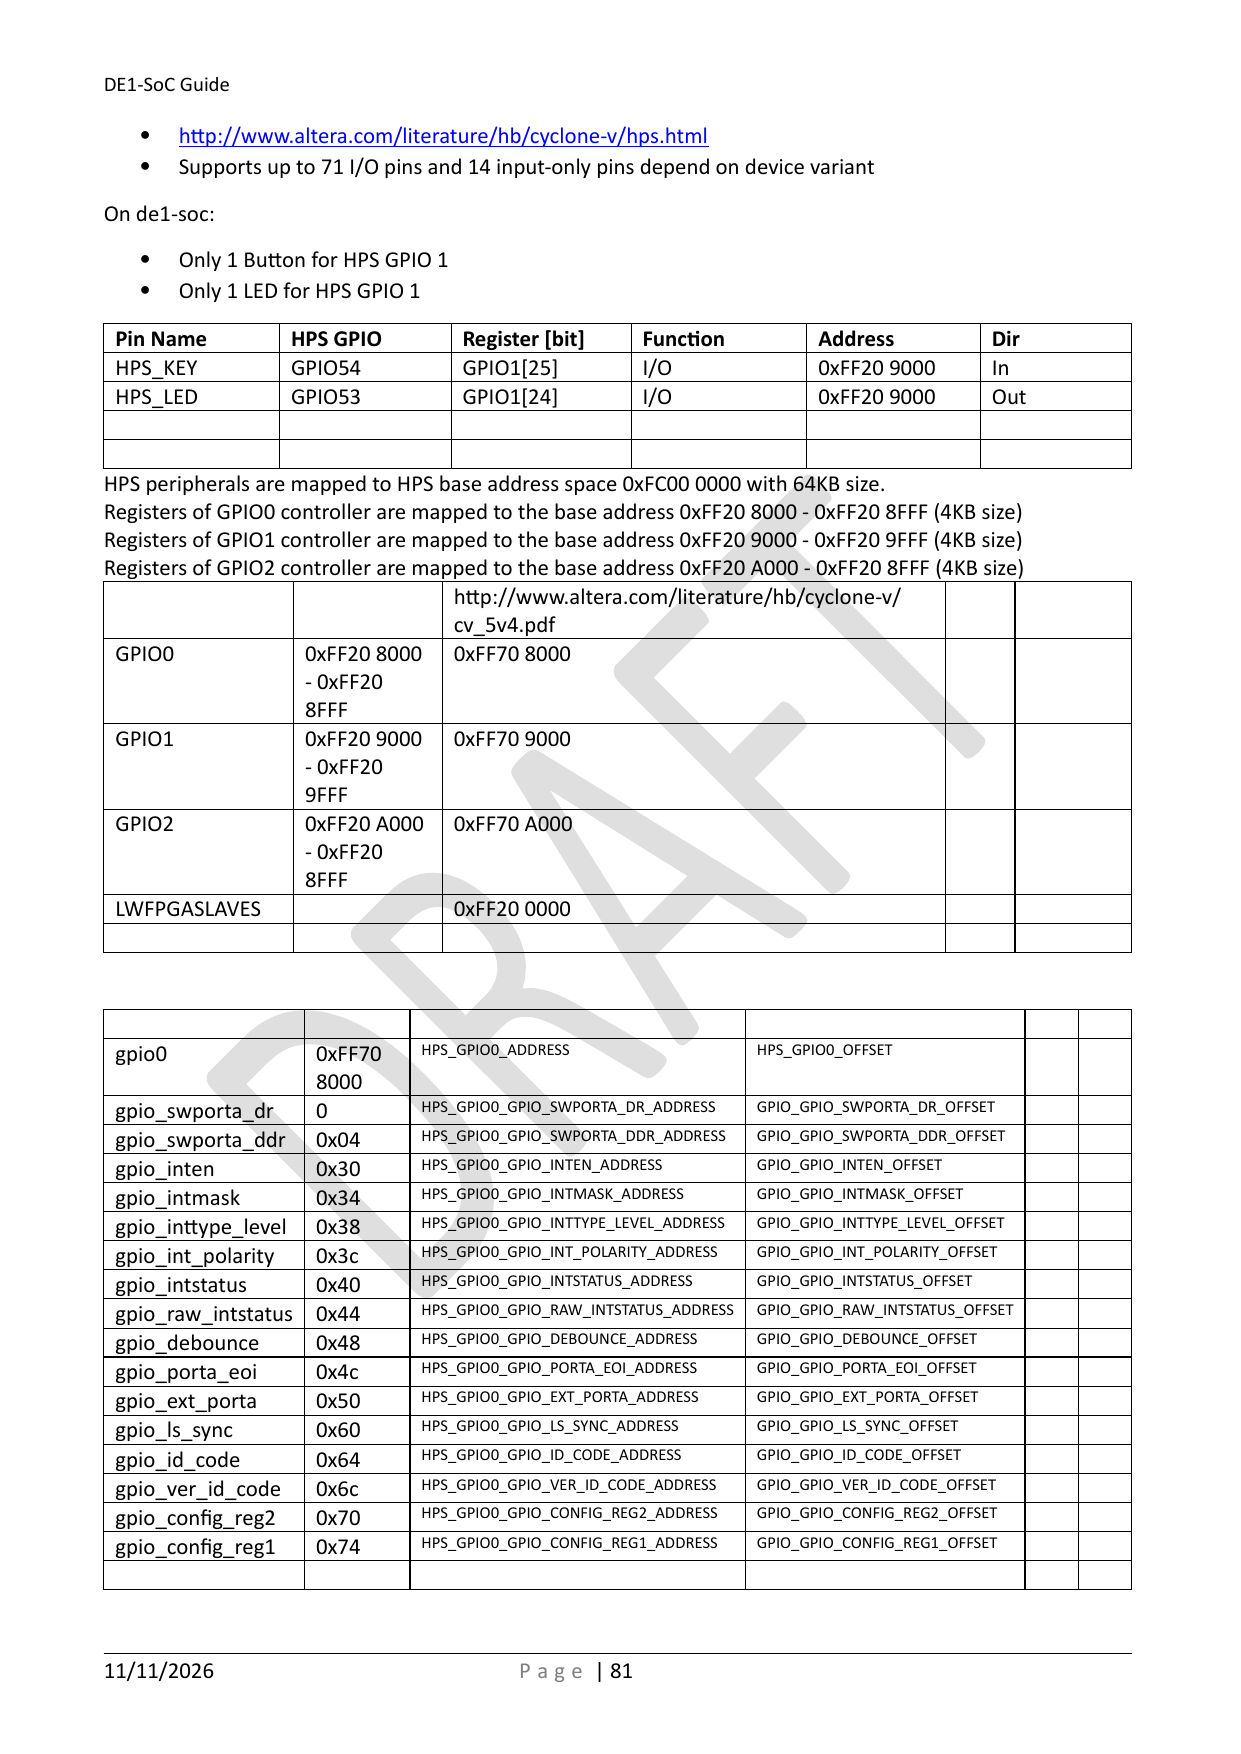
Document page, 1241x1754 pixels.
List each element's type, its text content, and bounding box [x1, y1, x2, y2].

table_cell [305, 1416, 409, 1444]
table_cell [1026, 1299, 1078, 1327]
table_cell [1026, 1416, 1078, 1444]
table_cell 0xFF20 A000 - 0xFF20 8FFF [294, 810, 442, 893]
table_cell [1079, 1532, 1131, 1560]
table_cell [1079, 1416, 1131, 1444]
table_cell 0 [305, 1096, 409, 1124]
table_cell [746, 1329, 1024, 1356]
table_cell [280, 440, 451, 468]
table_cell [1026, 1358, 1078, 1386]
table_cell 0xFF20 9000 - 0xFF20 9FFF [294, 724, 442, 808]
table_cell HPS_KEY [104, 353, 279, 381]
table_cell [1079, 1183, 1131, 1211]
table_cell [104, 411, 279, 439]
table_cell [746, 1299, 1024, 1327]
list http://www.altera.com/literature/hb/cyclone-v/hps.html [141, 122, 1132, 150]
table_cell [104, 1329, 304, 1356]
table_cell Out [981, 382, 1131, 410]
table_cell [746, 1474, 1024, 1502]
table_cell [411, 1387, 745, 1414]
table_cell GPIO_GPIO_SWPORTA_DR_OFFSET [746, 1096, 1024, 1124]
table_cell 0xFF20 9000 [807, 382, 980, 410]
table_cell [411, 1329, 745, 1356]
table_cell [946, 810, 1014, 893]
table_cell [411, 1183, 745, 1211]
table_header [305, 1010, 409, 1038]
table_cell GPIO2 [104, 810, 293, 893]
table_cell [452, 440, 631, 468]
table_header Pin Name [104, 324, 279, 352]
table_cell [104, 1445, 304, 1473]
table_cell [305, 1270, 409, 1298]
text Registers of GPIO2 controller are mapped to the base address 0xFF20 A000 - 0xFF20 8FFF (4KB size) [103, 553, 1132, 581]
table_cell [981, 440, 1131, 468]
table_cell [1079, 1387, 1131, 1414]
table_cell [632, 411, 806, 439]
table_cell 0xFF70 8000 [443, 639, 945, 723]
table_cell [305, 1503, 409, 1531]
text On de1-soc: [103, 199, 1132, 227]
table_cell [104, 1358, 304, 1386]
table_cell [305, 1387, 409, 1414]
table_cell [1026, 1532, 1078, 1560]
table_cell gpio_swporta_dr [104, 1096, 304, 1124]
table_cell [1026, 1125, 1078, 1153]
table_header [104, 582, 293, 638]
list Supports up to 71 I/O pins and 14 input-only pins depend on device variant [141, 152, 1132, 180]
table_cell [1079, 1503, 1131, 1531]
table_cell [946, 924, 1014, 952]
table_header [411, 1010, 745, 1038]
table_header [1079, 1010, 1131, 1038]
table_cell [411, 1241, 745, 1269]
table_cell [632, 440, 806, 468]
table_cell [294, 895, 442, 923]
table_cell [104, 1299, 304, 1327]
table_header Address [807, 324, 980, 352]
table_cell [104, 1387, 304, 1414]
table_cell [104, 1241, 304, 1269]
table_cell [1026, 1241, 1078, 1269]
table_cell [946, 639, 1014, 723]
table_cell 0x30 [305, 1154, 409, 1182]
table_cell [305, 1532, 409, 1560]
table_header Register [bit] [452, 324, 631, 352]
table_cell [280, 411, 451, 439]
table_header HPS GPIO [280, 324, 451, 352]
table_cell [1016, 639, 1131, 723]
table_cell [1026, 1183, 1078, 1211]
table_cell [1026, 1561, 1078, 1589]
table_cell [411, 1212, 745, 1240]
text Registers of GPIO0 controller are mapped to the base address 0xFF20 8000 - 0xFF20 8FFF (4KB size) [103, 497, 1132, 525]
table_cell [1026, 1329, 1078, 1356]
table_cell [807, 411, 980, 439]
table_cell GPIO1[25] [452, 353, 631, 381]
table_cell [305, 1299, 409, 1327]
table_cell [1026, 1039, 1078, 1095]
table_cell [452, 411, 631, 439]
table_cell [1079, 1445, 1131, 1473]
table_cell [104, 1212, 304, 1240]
text HPS peripherals are mapped to HPS base address space 0xFC00 0000 with 64KB size. [103, 469, 1132, 497]
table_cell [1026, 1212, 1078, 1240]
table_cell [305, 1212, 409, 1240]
table_header [294, 582, 442, 638]
table_cell [807, 440, 980, 468]
table_cell [104, 924, 293, 952]
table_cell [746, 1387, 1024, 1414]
table_cell 0xFF20 9000 [807, 353, 980, 381]
table_cell [104, 440, 279, 468]
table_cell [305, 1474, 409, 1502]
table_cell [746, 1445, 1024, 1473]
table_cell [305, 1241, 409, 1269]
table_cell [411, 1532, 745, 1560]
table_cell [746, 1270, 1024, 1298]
table_cell gpio_swporta_ddr [104, 1125, 304, 1153]
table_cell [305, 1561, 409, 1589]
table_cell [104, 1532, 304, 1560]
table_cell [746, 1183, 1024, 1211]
table_header [104, 1010, 304, 1038]
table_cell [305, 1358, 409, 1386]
table_cell GPIO0 [104, 639, 293, 723]
table_header Dir [981, 324, 1131, 352]
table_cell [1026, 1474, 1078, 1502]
table_cell HPS_GPIO0_GPIO_SWPORTA_DDR_ADDRESS [411, 1125, 745, 1153]
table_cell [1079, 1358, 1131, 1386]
table_cell [1026, 1096, 1078, 1124]
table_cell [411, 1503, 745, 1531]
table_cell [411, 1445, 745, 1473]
list Only 1 Button for HPS GPIO 1 [141, 246, 1132, 274]
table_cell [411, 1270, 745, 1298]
table_cell 0xFF20 0000 [443, 895, 945, 923]
table_cell 0x04 [305, 1125, 409, 1153]
table_cell GPIO_GPIO_SWPORTA_DDR_OFFSET [746, 1125, 1024, 1153]
table_cell 0xFF70 9000 [443, 724, 945, 808]
table_cell [1016, 895, 1131, 923]
table_cell HPS_GPIO0_ADDRESS [411, 1039, 745, 1095]
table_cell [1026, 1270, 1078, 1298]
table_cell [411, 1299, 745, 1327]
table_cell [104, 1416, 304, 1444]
table_cell [1016, 724, 1131, 808]
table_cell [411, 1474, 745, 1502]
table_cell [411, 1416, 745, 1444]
table_cell [1016, 810, 1131, 893]
table_cell gpio_inten [104, 1154, 304, 1182]
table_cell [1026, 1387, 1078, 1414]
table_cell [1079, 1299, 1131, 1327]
table_cell GPIO1[24] [452, 382, 631, 410]
table_header [946, 582, 1014, 638]
table_cell HPS_GPIO0_OFFSET [746, 1039, 1024, 1095]
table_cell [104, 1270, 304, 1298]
table_cell GPIO1 [104, 724, 293, 808]
table_cell HPS_GPIO0_GPIO_SWPORTA_DR_ADDRESS [411, 1096, 745, 1124]
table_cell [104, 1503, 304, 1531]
table_cell In [981, 353, 1131, 381]
table_header [746, 1010, 1024, 1038]
table_cell I/O [632, 382, 806, 410]
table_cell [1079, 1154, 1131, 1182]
table_cell GPIO53 [280, 382, 451, 410]
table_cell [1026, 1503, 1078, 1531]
table_cell 0xFF20 8000 - 0xFF20 8FFF [294, 639, 442, 723]
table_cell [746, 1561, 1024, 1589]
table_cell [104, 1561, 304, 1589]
table_cell HPS_LED [104, 382, 279, 410]
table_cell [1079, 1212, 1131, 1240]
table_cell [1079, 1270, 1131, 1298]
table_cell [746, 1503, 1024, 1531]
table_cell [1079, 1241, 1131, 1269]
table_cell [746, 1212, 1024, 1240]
table_cell 0xFF70 A000 [443, 810, 945, 893]
table_cell I/O [632, 353, 806, 381]
table_cell [1079, 1125, 1131, 1153]
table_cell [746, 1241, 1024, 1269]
list Only 1 LED for HPS GPIO 1 [141, 276, 1132, 304]
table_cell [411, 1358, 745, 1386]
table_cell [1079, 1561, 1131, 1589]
table_cell [946, 895, 1014, 923]
table_cell GPIO_GPIO_INTEN_OFFSET [746, 1154, 1024, 1182]
table_cell [1026, 1154, 1078, 1182]
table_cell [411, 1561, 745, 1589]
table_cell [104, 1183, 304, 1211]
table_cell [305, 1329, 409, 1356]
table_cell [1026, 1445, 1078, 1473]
table_cell gpio0 [104, 1039, 304, 1095]
table_cell [1016, 924, 1131, 952]
table_header http://www.altera.com/literature/hb/cyclone-v/cv_5v4.pdf [443, 582, 945, 638]
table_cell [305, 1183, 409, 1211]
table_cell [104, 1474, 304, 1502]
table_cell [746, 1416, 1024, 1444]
table_cell [946, 724, 1014, 808]
table_header [1016, 582, 1131, 638]
table_cell [443, 924, 945, 952]
table_header Function [632, 324, 806, 352]
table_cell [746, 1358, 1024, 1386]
table_header [1026, 1010, 1078, 1038]
text Registers of GPIO1 controller are mapped to the base address 0xFF20 9000 - 0xFF20 9FFF (4KB size) [103, 525, 1132, 553]
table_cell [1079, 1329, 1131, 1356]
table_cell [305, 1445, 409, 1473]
table_cell [1079, 1039, 1131, 1095]
table_cell [1079, 1096, 1131, 1124]
table_cell GPIO54 [280, 353, 451, 381]
table_cell [294, 924, 442, 952]
table_cell [981, 411, 1131, 439]
table_cell 0xFF70 8000 [305, 1039, 409, 1095]
table_cell HPS_GPIO0_GPIO_INTEN_ADDRESS [411, 1154, 745, 1182]
table_cell LWFPGASLAVES [104, 895, 293, 923]
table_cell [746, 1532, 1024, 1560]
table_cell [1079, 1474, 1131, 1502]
